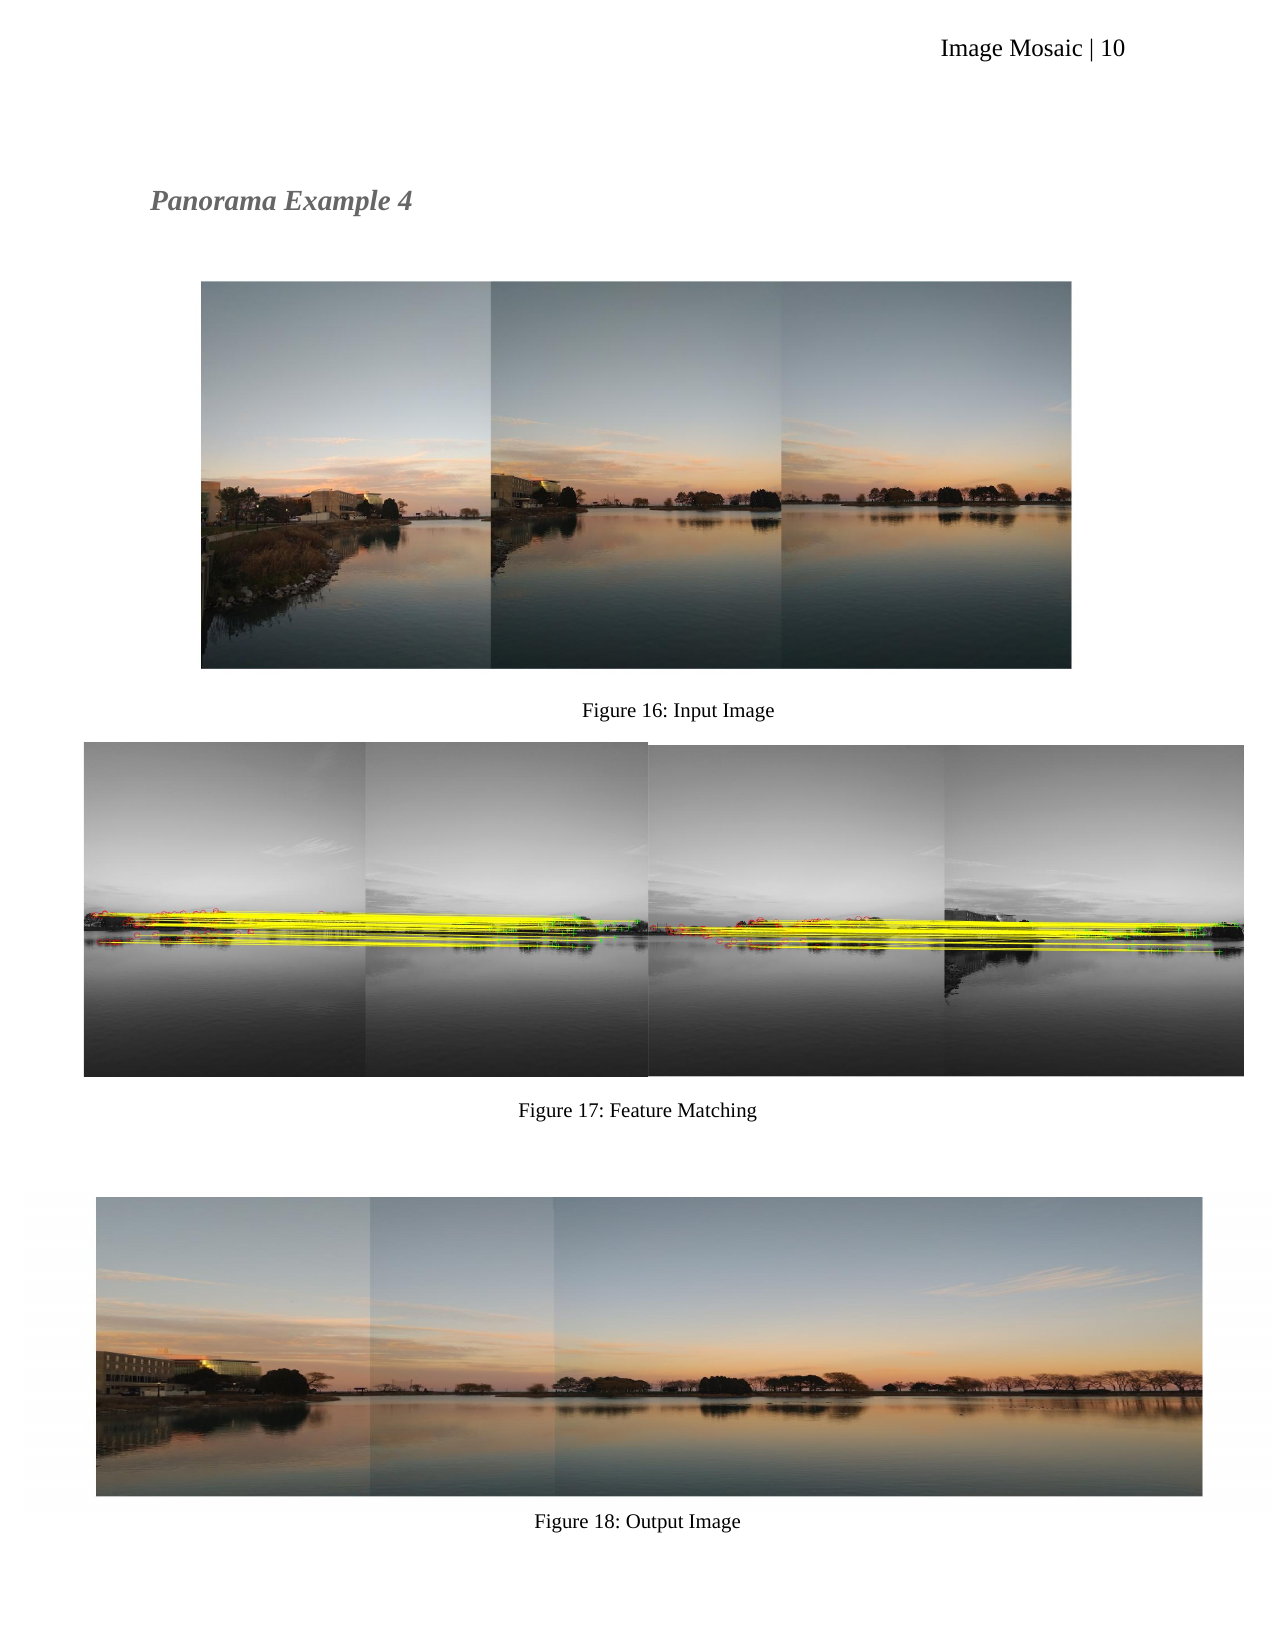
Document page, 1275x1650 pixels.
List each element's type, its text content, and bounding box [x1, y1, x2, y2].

picture [150, 263, 1123, 714]
picture [83, 742, 1245, 1077]
subtitle Panorama Example 4 [150, 183, 1125, 217]
picture [24, 1184, 1270, 1525]
